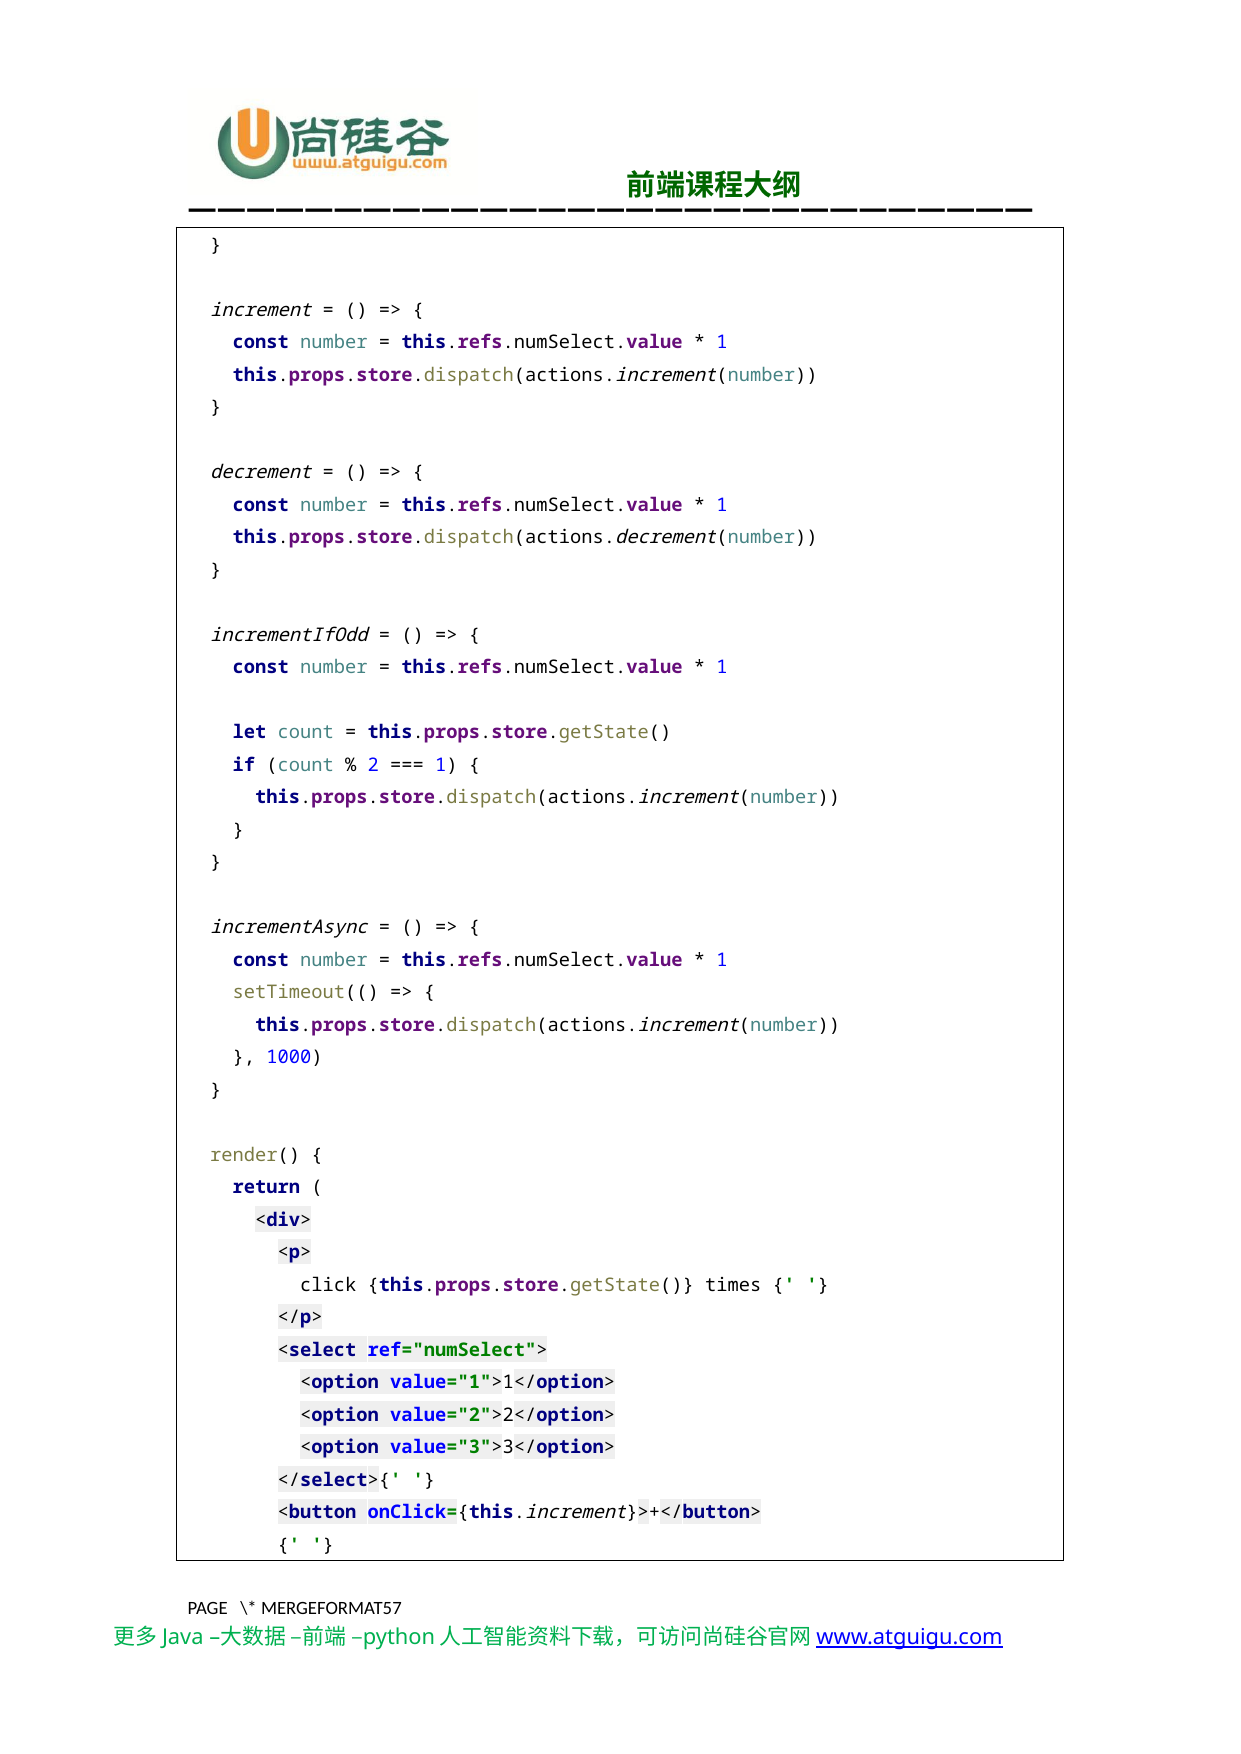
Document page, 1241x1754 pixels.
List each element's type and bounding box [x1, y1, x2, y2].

picture [187, 88, 479, 195]
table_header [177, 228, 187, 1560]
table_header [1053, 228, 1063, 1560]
